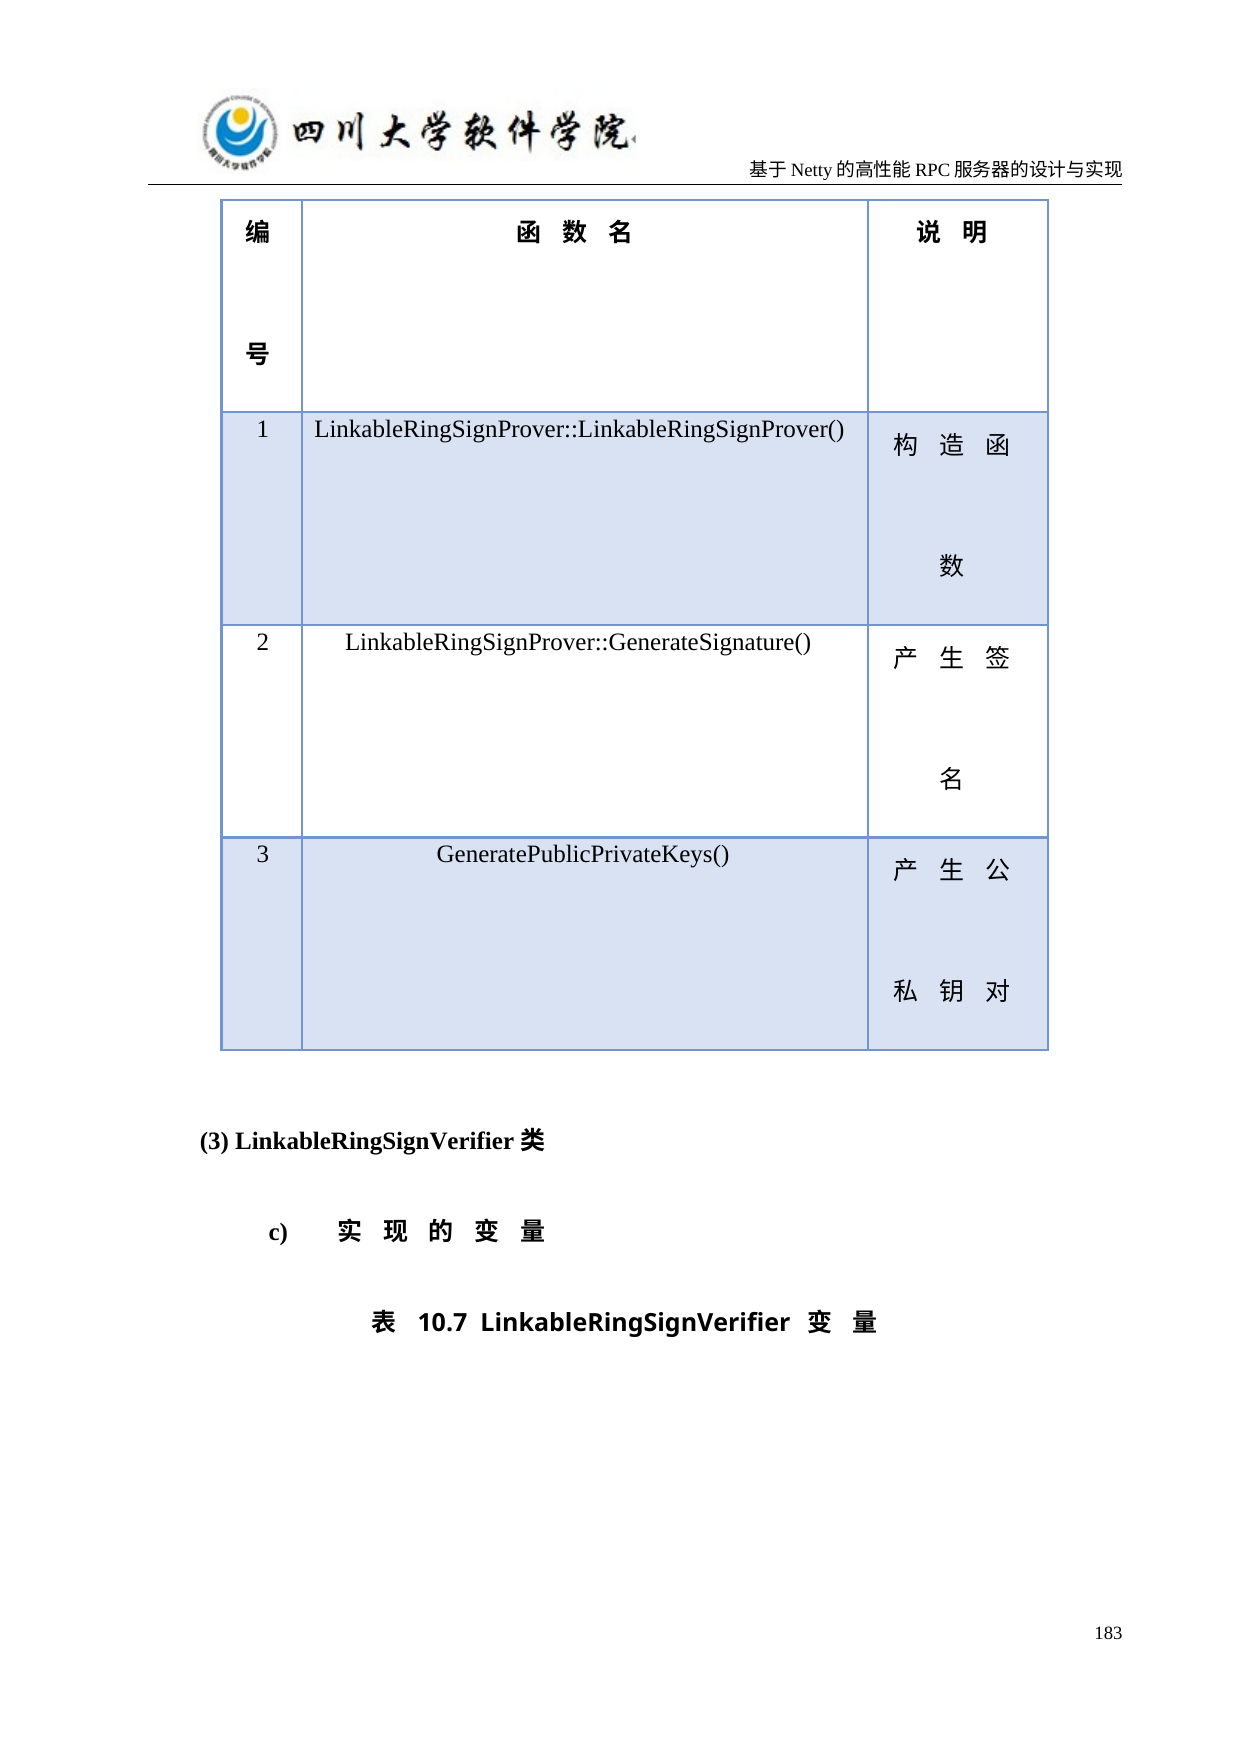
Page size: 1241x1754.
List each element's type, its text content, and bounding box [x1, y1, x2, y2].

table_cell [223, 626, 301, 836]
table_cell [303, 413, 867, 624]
list 实现的变量 [171, 1199, 1116, 1260]
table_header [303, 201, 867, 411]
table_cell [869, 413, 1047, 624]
picture [197, 88, 639, 177]
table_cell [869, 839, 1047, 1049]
text 表10.7 LinkableRingSignVerifier变量 [154, 1291, 1116, 1351]
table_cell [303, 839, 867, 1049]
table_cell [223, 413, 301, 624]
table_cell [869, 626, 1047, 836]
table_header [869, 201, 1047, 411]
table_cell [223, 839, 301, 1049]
text (3) LinkableRingSignVerifier类 [183, 1108, 1116, 1169]
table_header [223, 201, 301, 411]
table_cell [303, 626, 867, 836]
